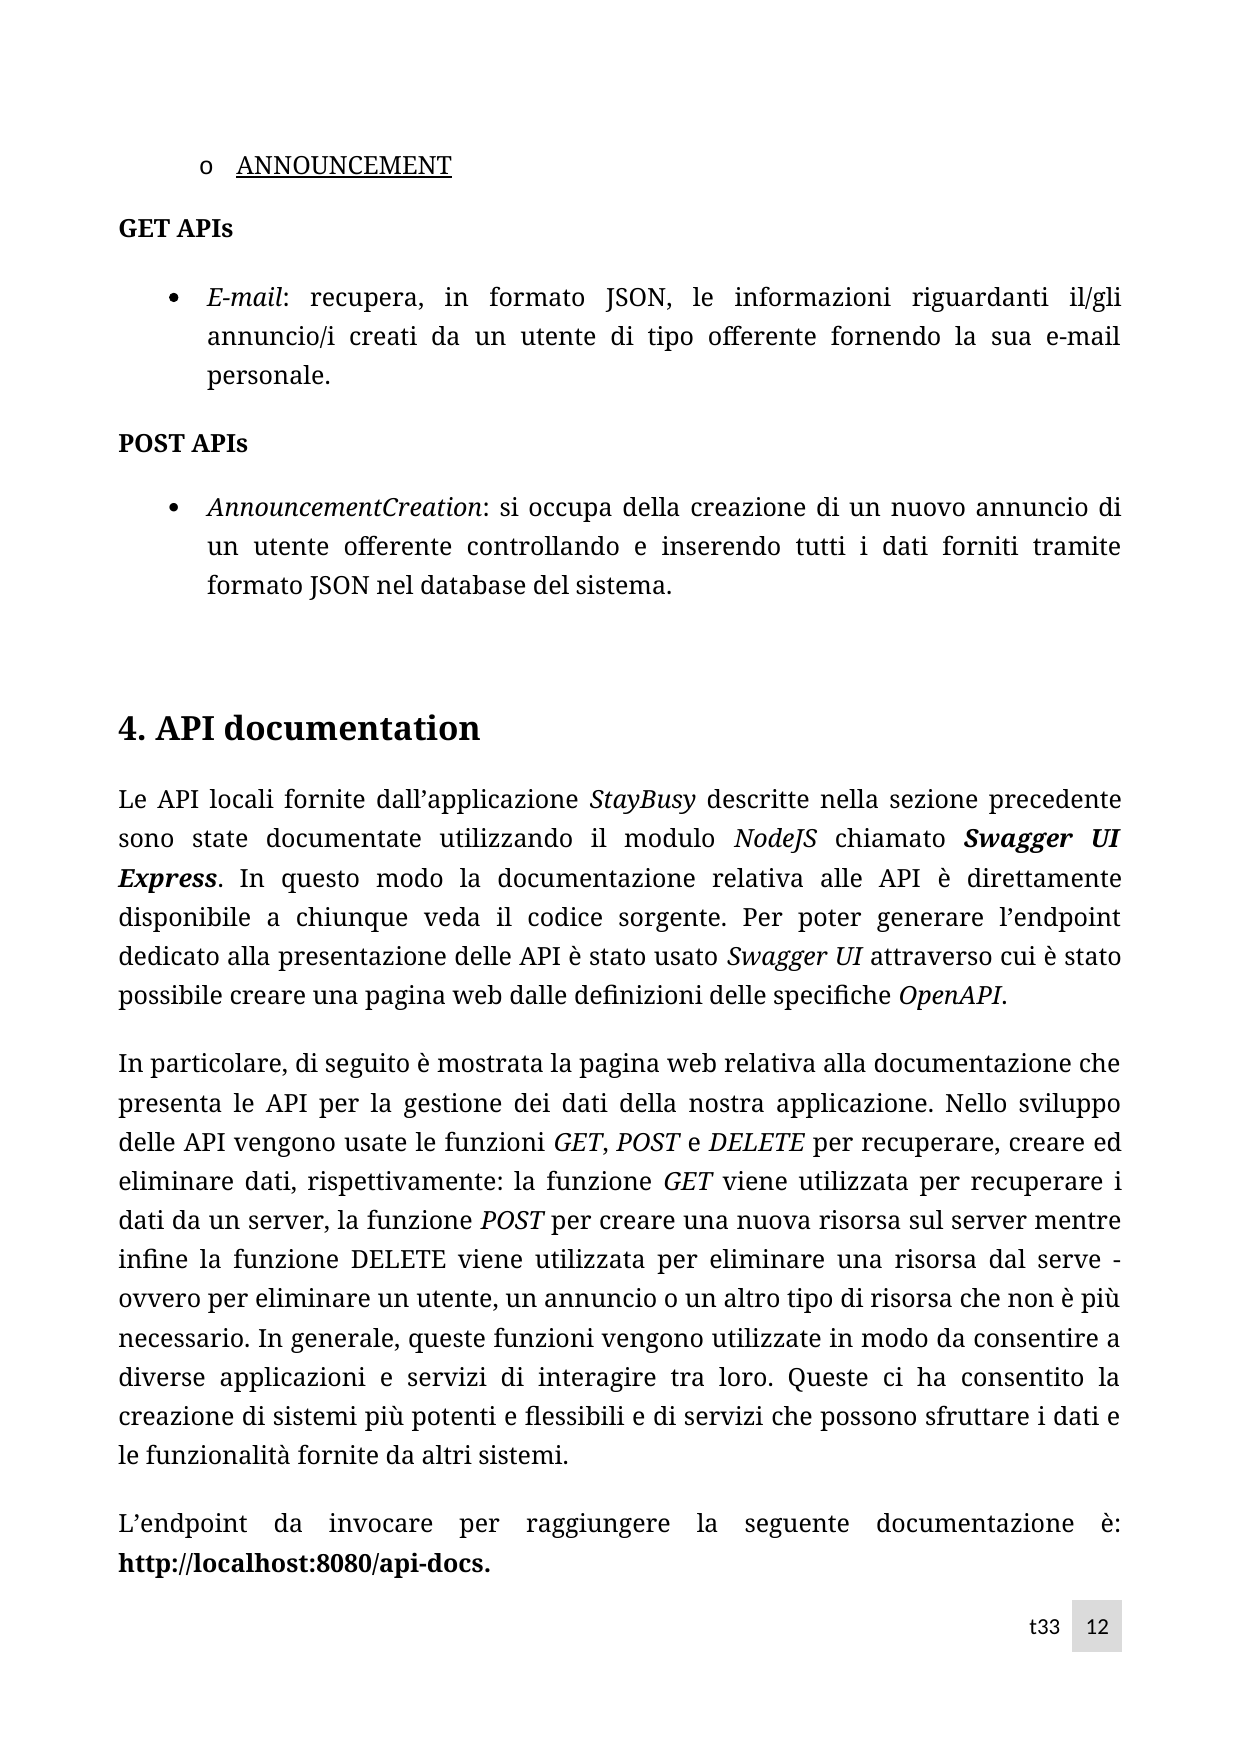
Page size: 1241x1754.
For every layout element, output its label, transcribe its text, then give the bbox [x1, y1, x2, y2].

text POST APIs [118, 426, 1122, 460]
text L’endpoint da invocare per raggiungere la seguente documentazione è: http://localhost:8080/api-docs. [118, 1506, 1122, 1579]
list E-mail: recupera, in formato JSON, le informazioni riguardanti il/gli annuncio/i creati da un utente di tipo offerente fornendo la sua e-mail personale. [169, 279, 1122, 392]
list ANNOUNCEMENT [199, 148, 1122, 182]
list AnnouncementCreation: si occupa della creazione di un nuovo annuncio di un utente offerente controllando e inserendo tutti i dati forniti tramite formato JSON nel database del sistema. [169, 489, 1122, 602]
text Le API locali fornite dall’applicazione StayBusy descritte nella sezione precedente sono state documentate utilizzando il modulo NodeJS chiamato Swagger UI Express. In questo modo la documentazione relativa alle API è direttamente disponibile a chiunque veda il codice sorgente. Per poter generare l’endpoint dedicato alla presentazione delle API è stato usato Swagger UI attraverso cui è stato possibile creare una pagina web dalle definizioni delle specifiche OpenAPI. [118, 782, 1122, 1012]
text GET APIs [118, 211, 1122, 245]
text In particolare, di seguito è mostrata la pagina web relativa alla documentazione che presenta le API per la gestione dei dati della nostra applicazione. Nello sviluppo delle API vengono usate le funzioni GET, POST e DELETE per recuperare, creare ed eliminare dati, rispettivamente: la funzione GET viene utilizzata per recuperare i dati da un server, la funzione POST per creare una nuova risorsa sul server mentre infine la funzione DELETE viene utilizzata per eliminare una risorsa dal serve - ovvero per eliminare un utente, un annuncio o un altro tipo di risorsa che non è più necessario. In generale, queste funzioni vengono utilizzate in modo da consentire a diverse applicazioni e servizi di interagire tra loro. Queste ci ha consentito la creazione di sistemi più potenti e flessibili e di servizi che possono sfruttare i dati e le funzionalità fornite da altri sistemi. [118, 1046, 1122, 1472]
subtitle 4. API documentation [118, 704, 1122, 750]
